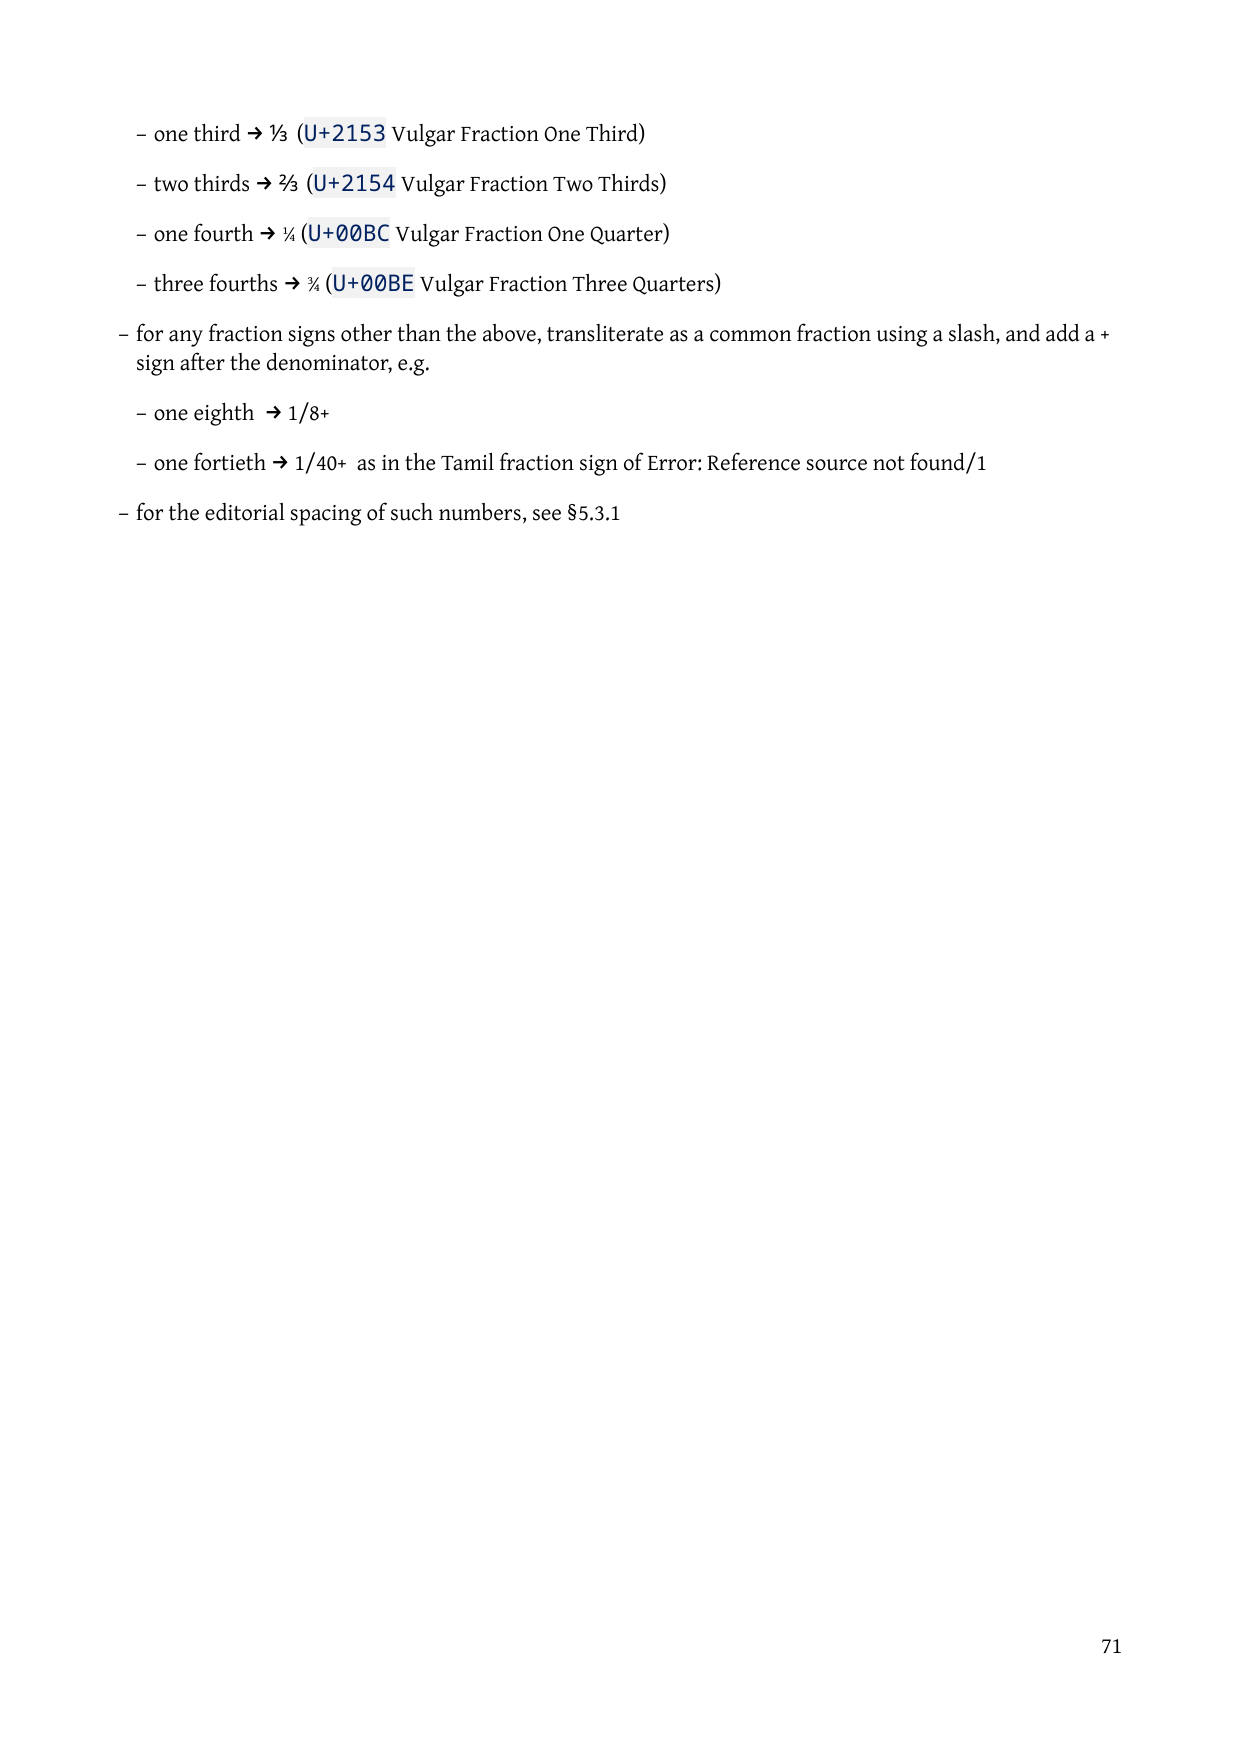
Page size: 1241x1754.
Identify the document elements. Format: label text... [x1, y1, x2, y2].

list one fourth → ¼ (U+00BC Vulgar Fraction One Quarter) [390, 218, 1122, 247]
list one fourth → ¼ (U+00BC Vulgar Fraction One Quarter) [136, 218, 308, 247]
list one third → ⅓ (U+2153 Vulgar Fraction One Third) [386, 118, 1122, 147]
list one fortieth → 1/40+ as in the Tamil fraction sign of Figure 5.3.C/1 [136, 447, 1122, 476]
list one third → ⅓ (U+2153 Vulgar Fraction One Third) [136, 118, 304, 147]
list one eighth → 1/8+ [136, 397, 1122, 426]
list two thirds → ⅔ (U+2154 Vulgar Fraction Two Thirds) [136, 168, 313, 197]
list two thirds → ⅔ (U+2154 Vulgar Fraction Two Thirds) [396, 168, 1122, 197]
list three fourths → ¾ (U+00BE Vulgar Fraction Three Quarters) [136, 268, 332, 297]
list three fourths → ¾ (U+00BE Vulgar Fraction Three Quarters) [415, 268, 1122, 297]
list for the editorial spacing of such numbers, see §5.3.1 [118, 497, 1122, 526]
list for any fraction signs other than the above, transliterate as a common fraction using a slash, and add a + sign after the denominator, e.g. [118, 318, 1122, 376]
